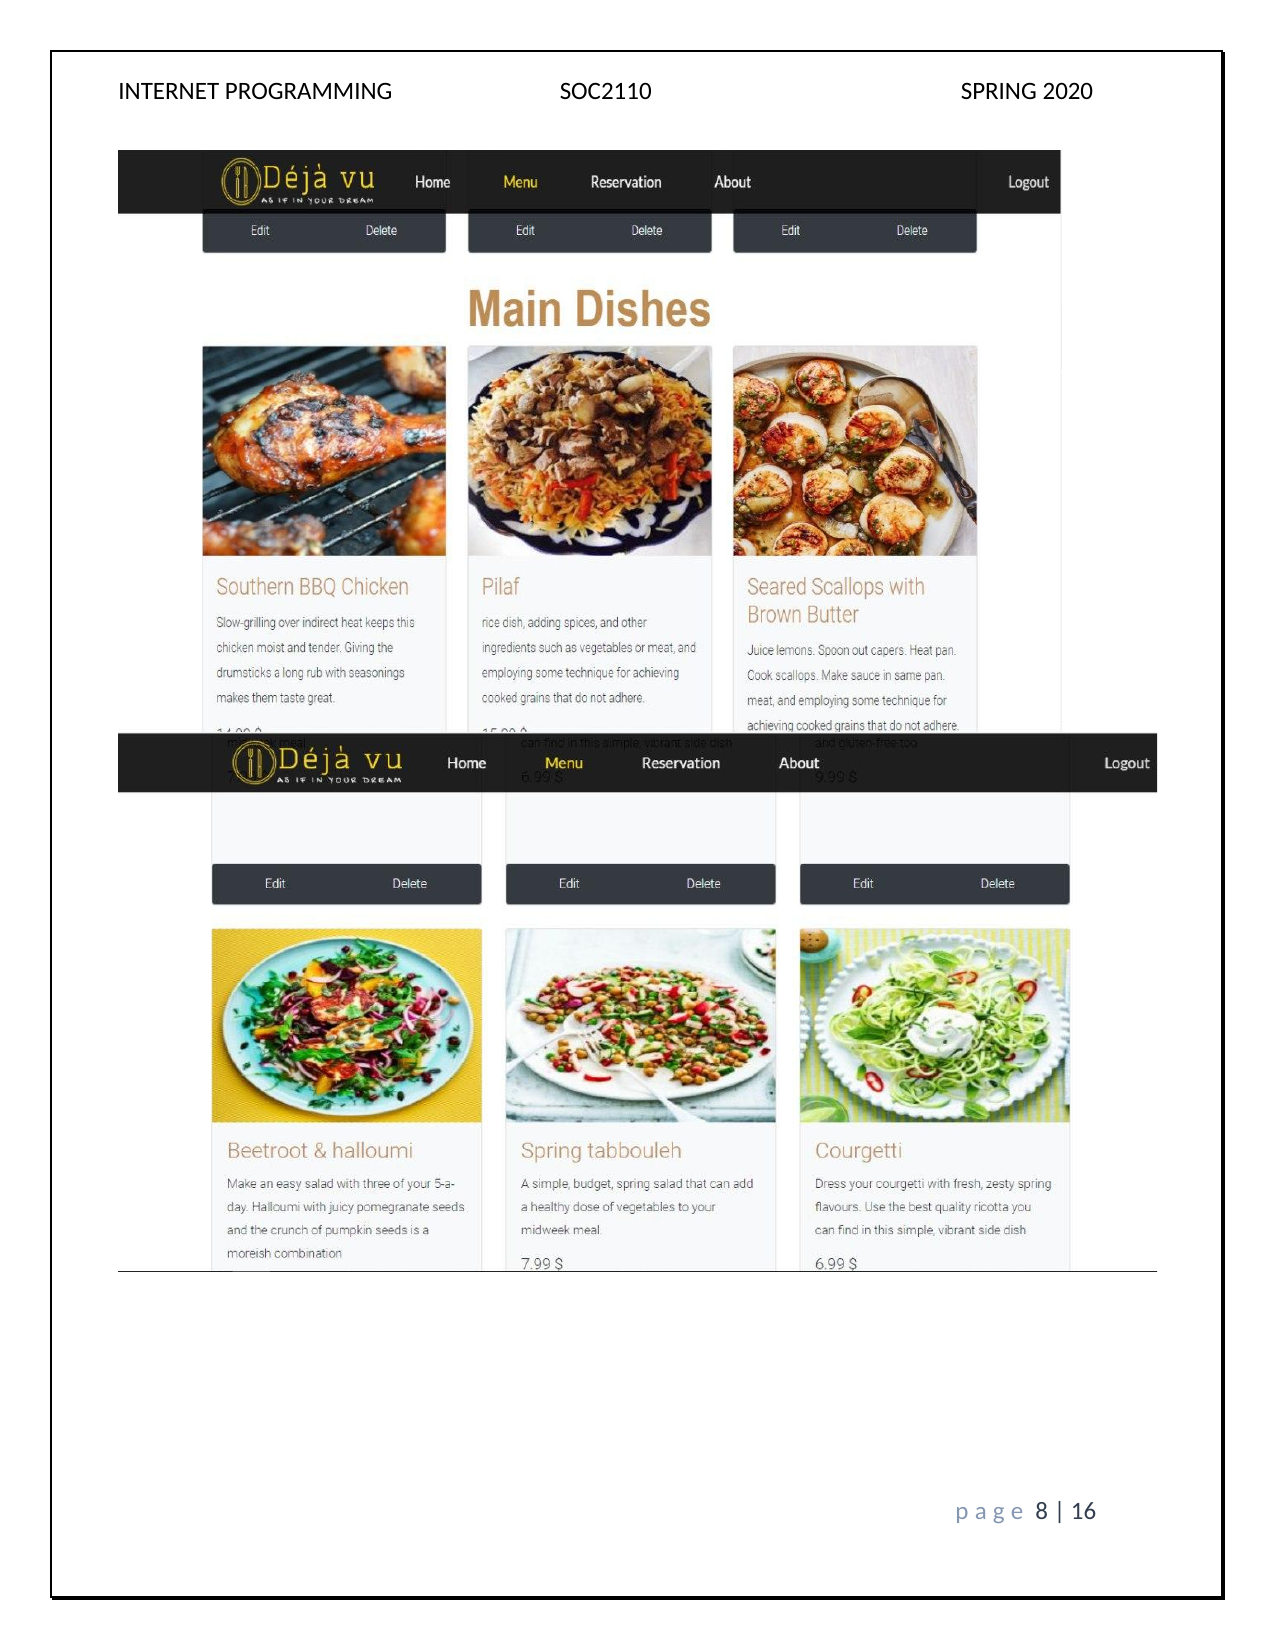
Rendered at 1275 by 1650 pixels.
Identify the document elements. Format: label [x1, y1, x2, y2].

picture [118, 150, 1158, 1272]
